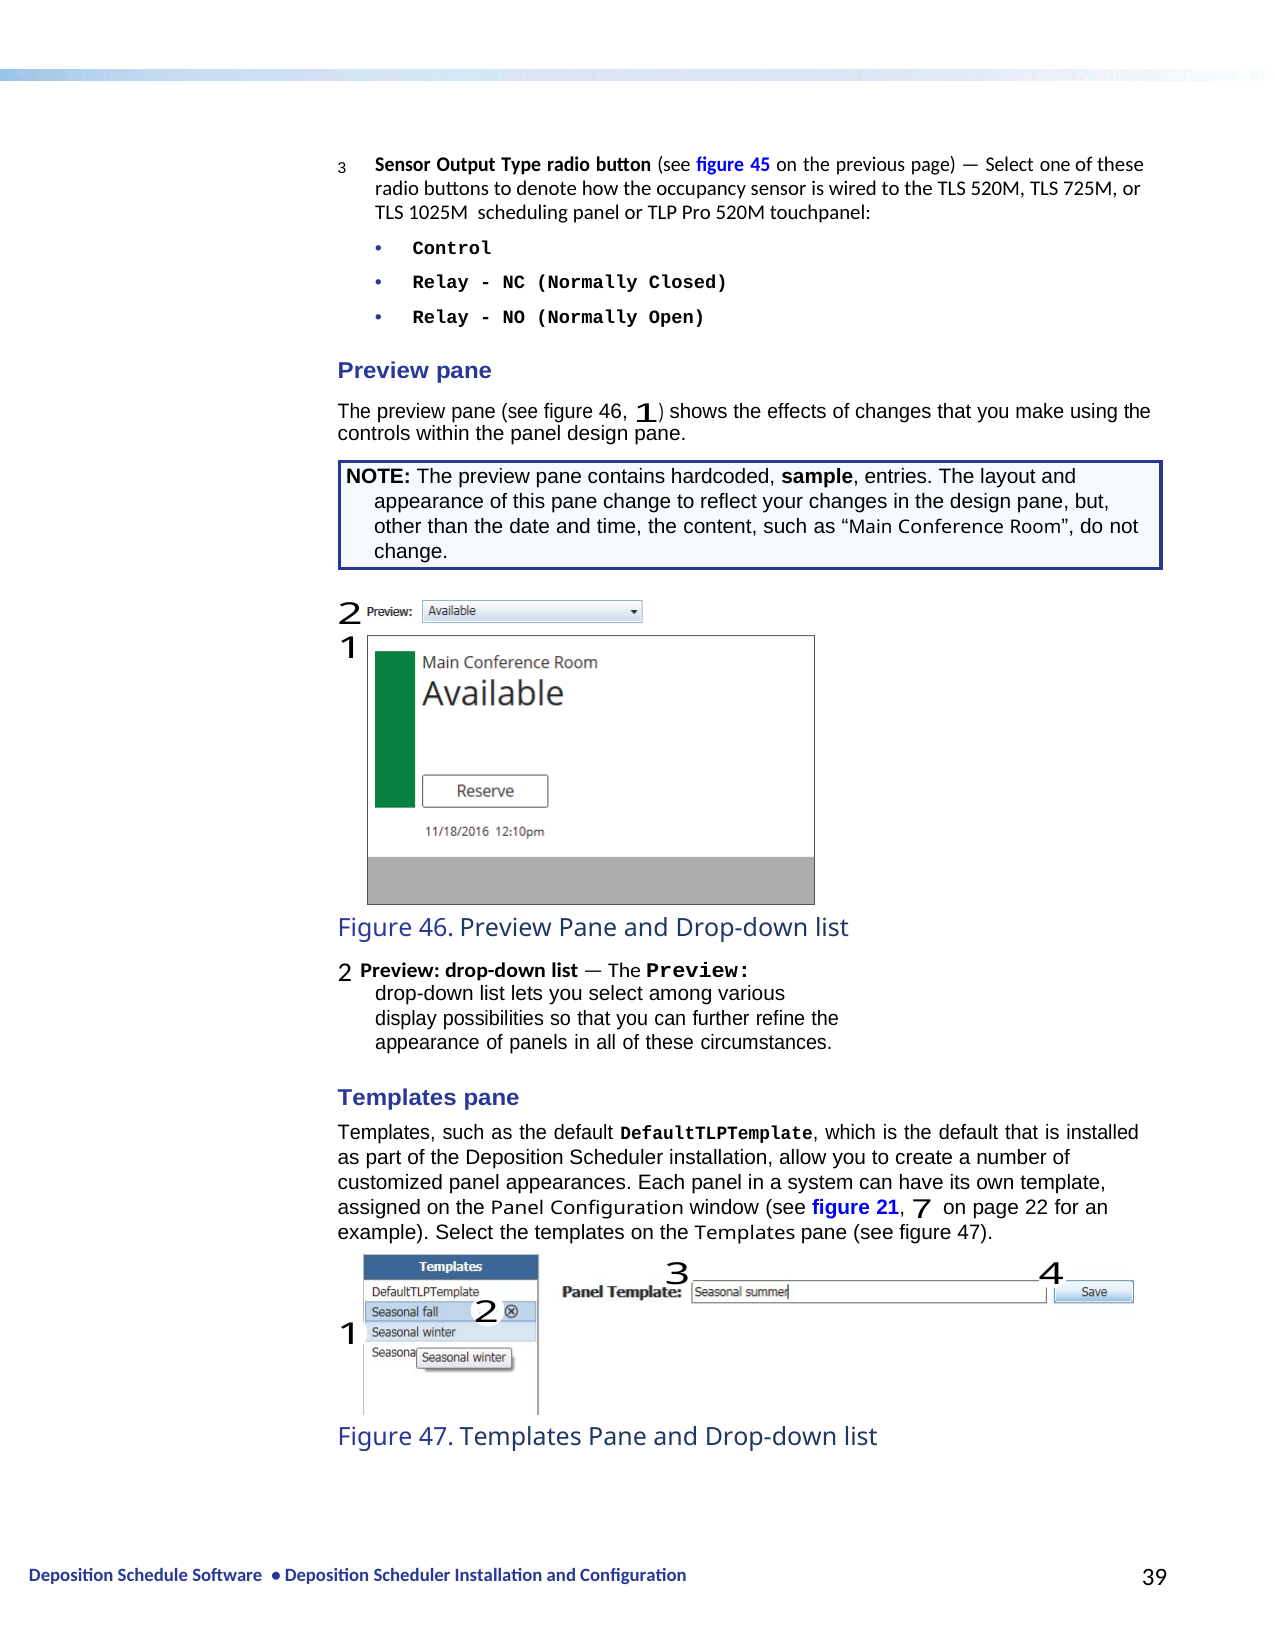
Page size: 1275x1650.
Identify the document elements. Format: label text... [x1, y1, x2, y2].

text Templates, such as the default DefaultTLPTemplate, which is the default that is installed as part of the Deposition Scheduler installation, allow you to create a number of customized panel appearances. Each panel in a system can have its own template, assigned on the Panel Configuration window (see figure 21, 7 on page 22 for an example). Select the templates on the Templates pane (see figure 47). [337, 1119, 1149, 1244]
subtitle Preview pane [337, 357, 1275, 383]
picture [0, 69, 1275, 81]
list Control [375, 237, 1275, 260]
text The preview pane (see figure 46, 1) shows the effects of changes that you make using the controls within the panel design pane. [337, 395, 1153, 445]
picture [335, 595, 815, 905]
text display possibilities so that you can further refine the appearance of panels in all of these circumstances. [375, 1006, 887, 1054]
picture [335, 1254, 1134, 1415]
list Relay - NO (Normally Open) [375, 306, 1275, 329]
text 2 Preview: drop-down list — The Preview: [337, 954, 1275, 983]
subtitle Templates pane [337, 1084, 1275, 1110]
list Relay - NC (Normally Closed) [375, 271, 1275, 294]
list Sensor Output Type radio button (see figure 45 on the previous page) — Select one of these radio buttons to denote how the occupancy sensor is wired to the TLS 520M, TLS 725M, or TLS 1025M scheduling panel or TLP Pro 520M touchpanel: [337, 148, 1160, 224]
text drop-down list lets you select among various [375, 983, 1275, 1004]
